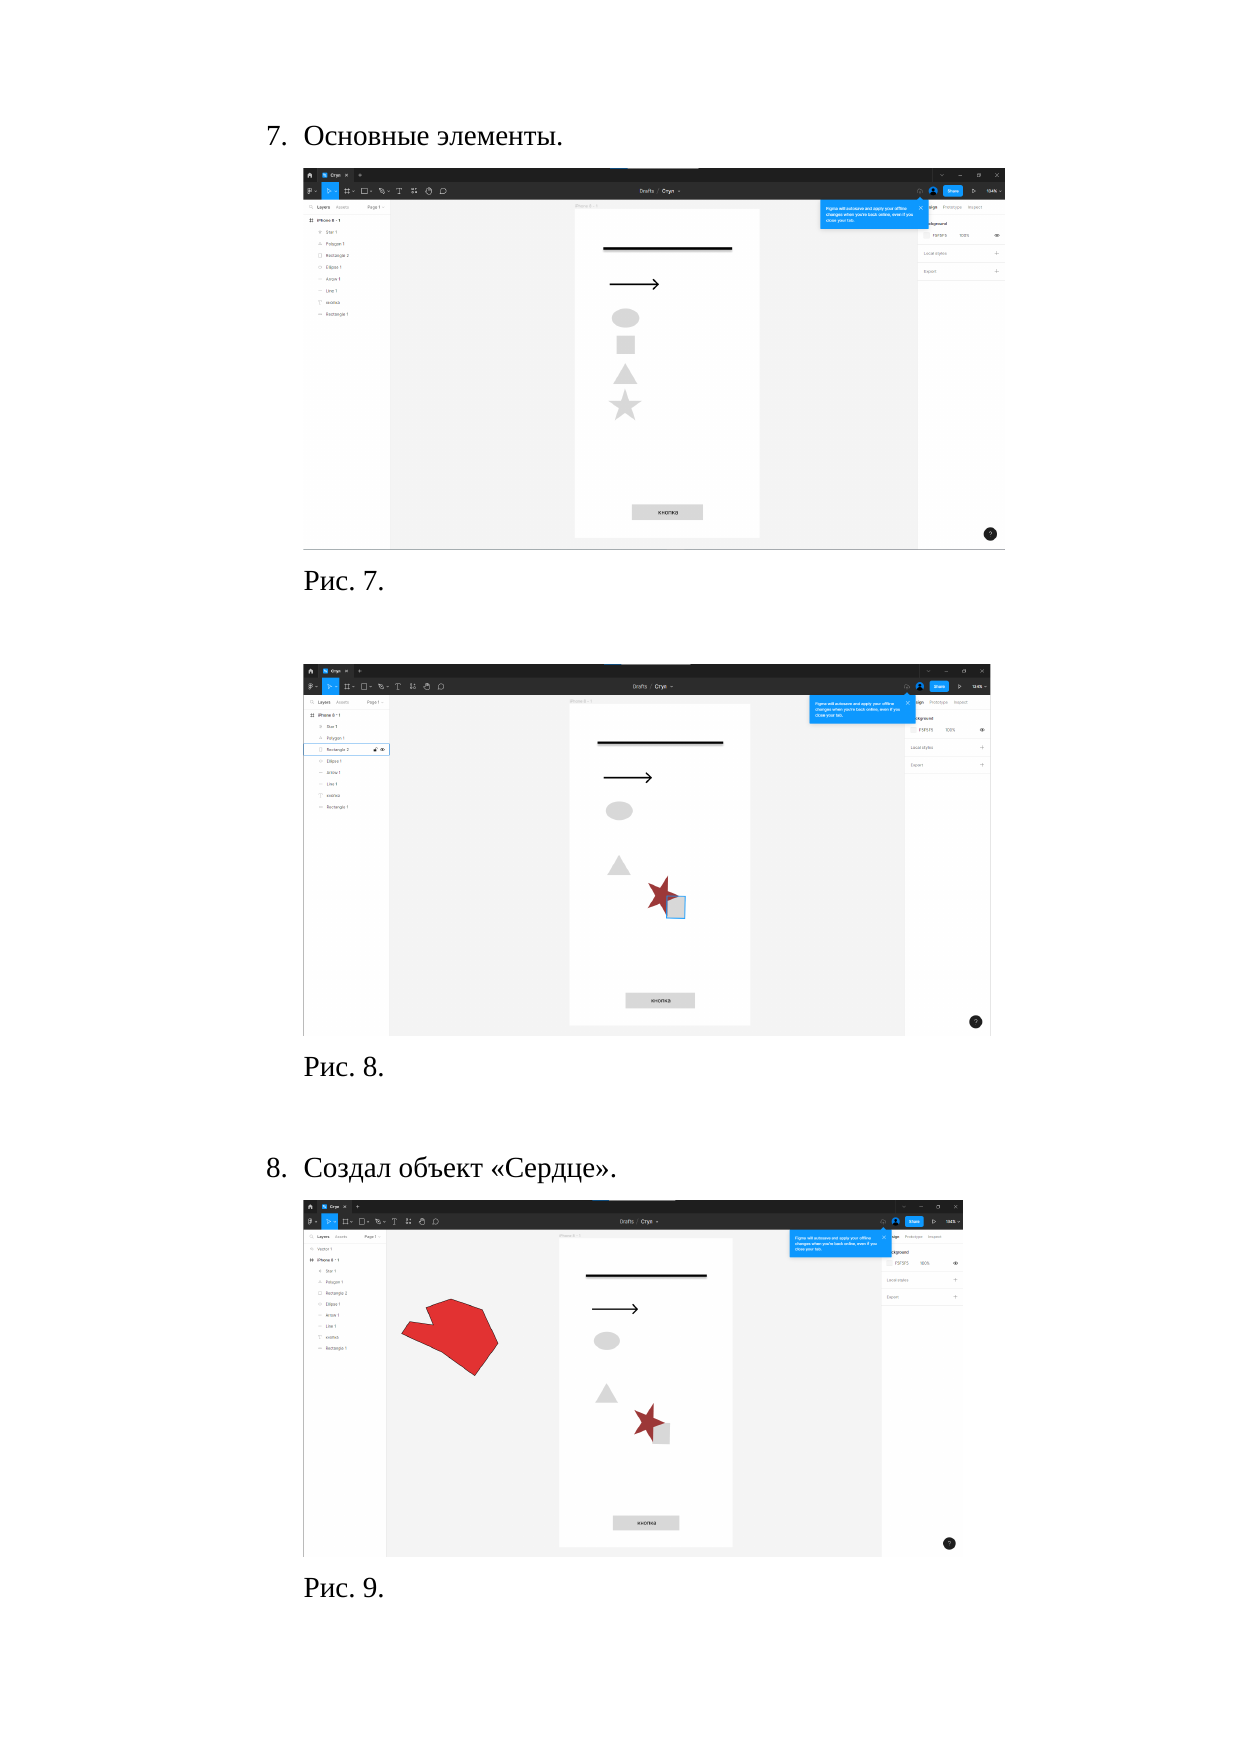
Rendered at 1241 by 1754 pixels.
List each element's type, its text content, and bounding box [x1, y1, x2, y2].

list Рис. 7. [303, 563, 1152, 597]
picture [303, 664, 991, 1036]
list Рис. 9. [303, 1570, 1152, 1604]
picture [303, 1200, 963, 1557]
list Основные элементы. [266, 118, 1152, 152]
picture [303, 168, 1005, 550]
list Создал объект «Сердце». [266, 1150, 1152, 1183]
list Рис. 8. [303, 1049, 1152, 1083]
